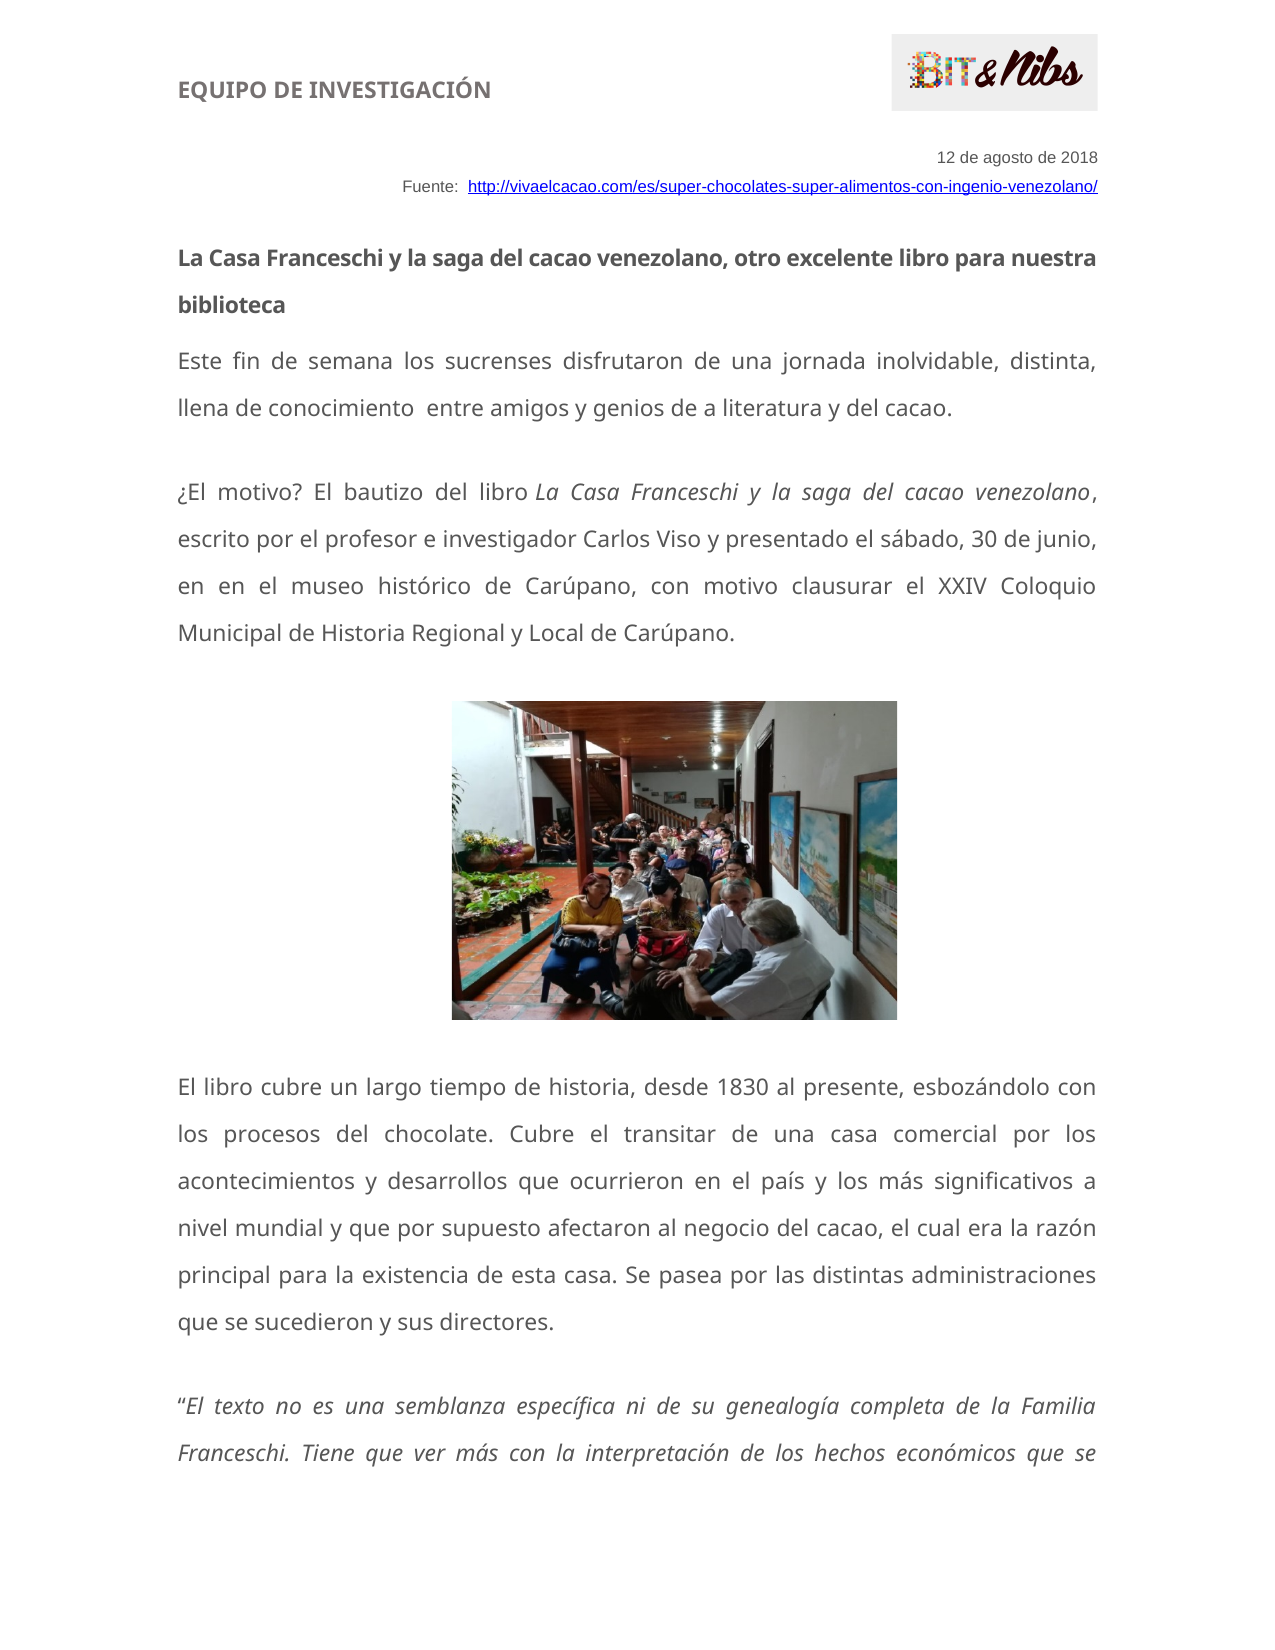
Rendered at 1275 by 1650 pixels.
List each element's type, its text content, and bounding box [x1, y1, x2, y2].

text Fuente: http://vivaelcacao.com/es/super-chocolates-super-alimentos-con-ingenio-venezolano/ [177, 176, 1098, 196]
picture [451, 701, 898, 1020]
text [177, 1390, 1098, 1468]
text ¿El motivo? El bautizo del libro La Casa Franceschi y la saga del cacao venezolano, escrito por el profesor e investigador Carlos Viso y presentado el sábado, 30 de junio, en en el museo histórico de Carúpano, con motivo clausurar el XXIV Coloquio Municipal de Historia Regional y Local de Carúpano. [177, 476, 1098, 648]
text 12 de agosto de 2018 [177, 148, 1098, 167]
text El libro cubre un largo tiempo de historia, desde 1830 al presente, esbozándolo con los procesos del chocolate. Cubre el transitar de una casa comercial por los acontecimientos y desarrollos que ocurrieron en el país y los más significativos a nivel mundial y que por supuesto afectaron al negocio del cacao, el cual era la razón principal para la existencia de esta casa. Se pasea por las distintas administraciones que se sucedieron y sus directores. [177, 1071, 1098, 1337]
subtitle La Casa Franceschi y la saga del cacao venezolano, otro excelente libro para nuestra biblioteca [177, 242, 1098, 320]
picture [891, 34, 1098, 111]
text Este fin de semana los sucrenses disfrutaron de una jornada inolvidable, distinta, llena de conocimiento entre amigos y genios de a literatura y del cacao. [177, 345, 1098, 423]
